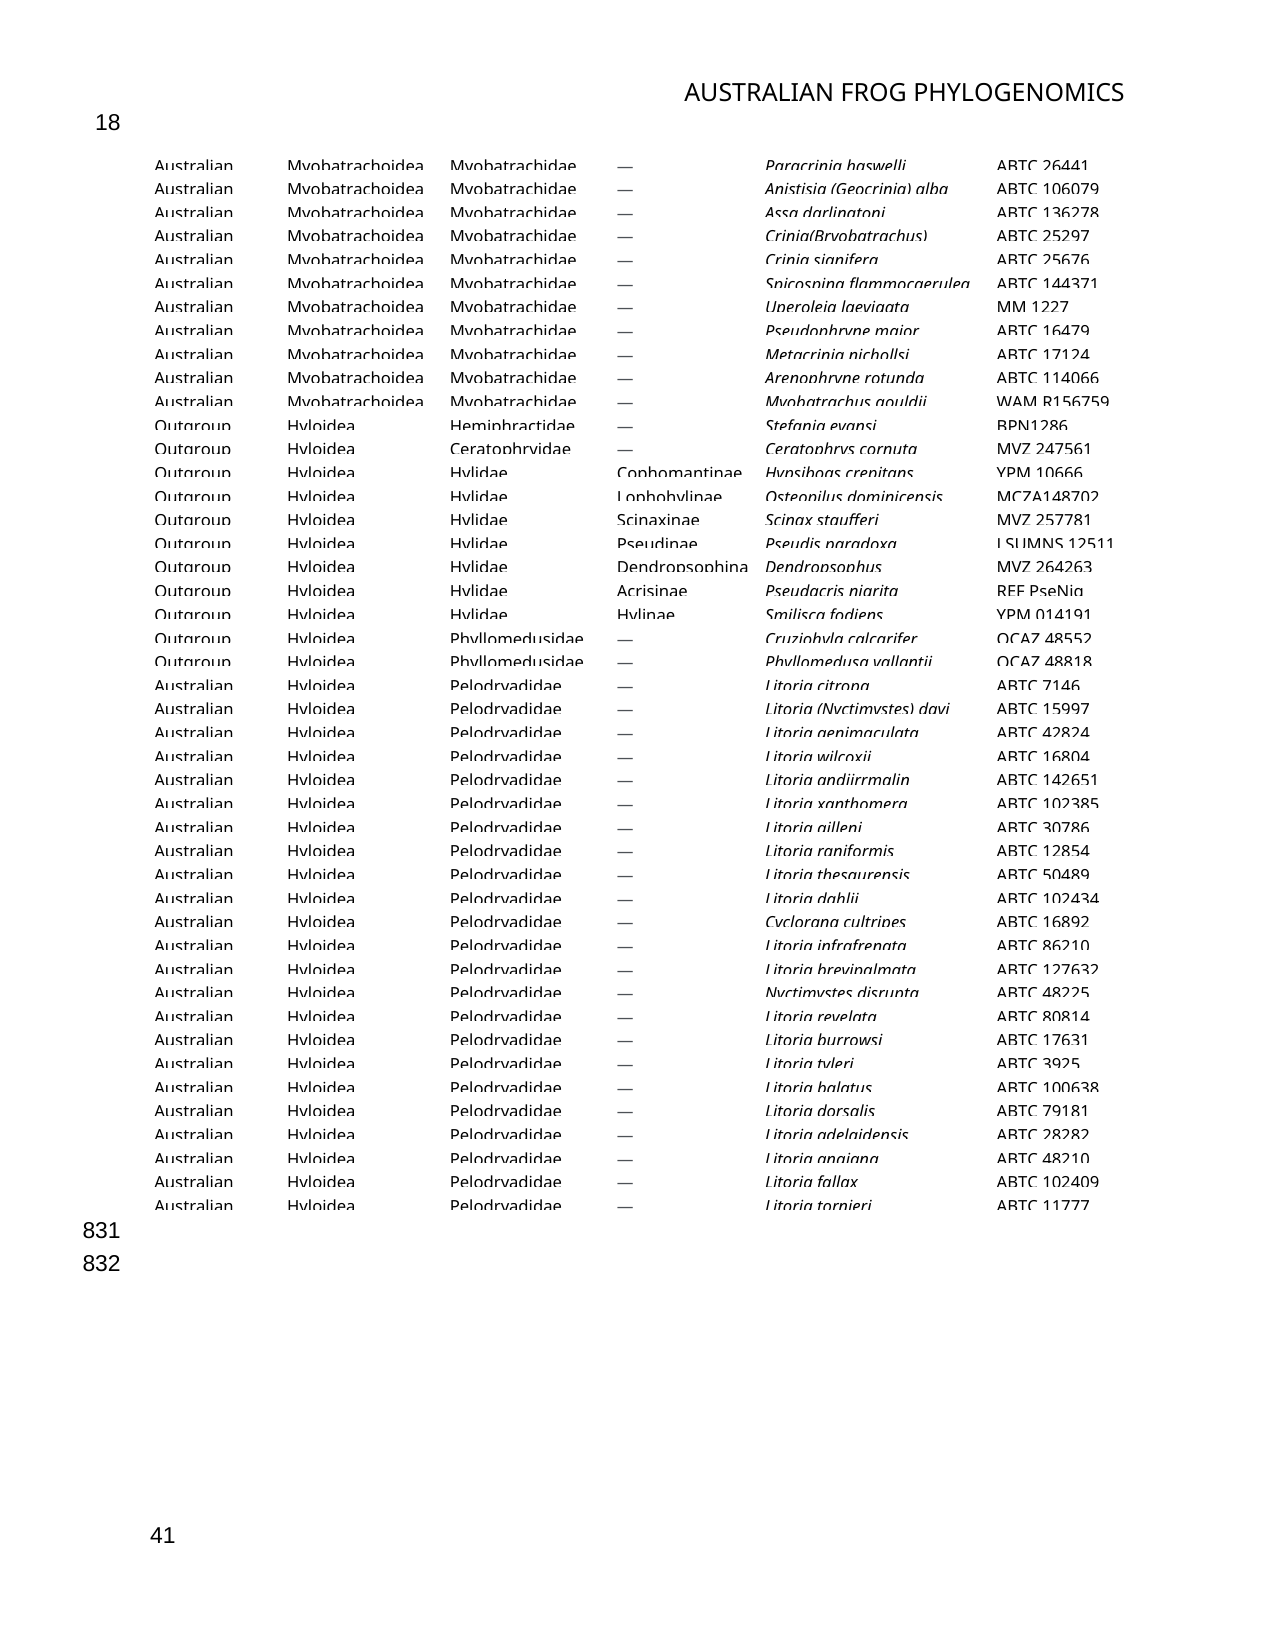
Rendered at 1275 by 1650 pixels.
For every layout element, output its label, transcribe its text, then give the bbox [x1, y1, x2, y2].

table_cell Australian Clade [150, 316, 283, 339]
table_cell Australian Clade [150, 197, 283, 221]
table_cell ⁠— [613, 765, 761, 788]
table_cell ⁠— [613, 741, 761, 765]
table_cell Litoria citropa [761, 670, 992, 694]
table_cell Lophohylinae [613, 481, 761, 505]
table_cell Phyllomedusa vallantii [761, 647, 992, 670]
table_cell Australian Clade [150, 930, 283, 954]
table_cell Anistisia (Geocrinia) alba [761, 174, 992, 197]
table_cell Scinaxinae [613, 505, 761, 528]
table_cell Australian Clade [150, 718, 283, 741]
table_cell Australian Clade [150, 954, 283, 978]
table_cell ABTC 127632 [992, 954, 1133, 978]
table_cell Hyloidea [283, 718, 445, 741]
table_cell Australian Clade [150, 907, 283, 930]
table_cell MVZ 247561 [992, 434, 1133, 457]
table_cell Hemiphractidae [445, 410, 612, 434]
table_cell Myobatrachoidea [283, 292, 445, 316]
table_cell Pelodryadidae [445, 907, 612, 930]
table_cell ⁠— [613, 1025, 761, 1048]
table_cell Australian Clade [150, 670, 283, 694]
table_cell ⁠— [613, 859, 761, 883]
table_cell BPN1286 [992, 410, 1133, 434]
table_cell ABTC 114066 [992, 363, 1133, 386]
table_cell Litoria gilleni [761, 812, 992, 836]
table_cell ⁠— [613, 694, 761, 717]
table_cell Australian Clade [150, 339, 283, 363]
table_cell Australian Clade [150, 765, 283, 788]
table_cell ABTC 79181 [992, 1096, 1133, 1119]
table_cell Hyloidea [283, 481, 445, 505]
table_cell YPM 014191 [992, 599, 1133, 623]
table_cell Myobatrachoidea [283, 386, 445, 410]
table_cell Litoria tyleri [761, 1049, 992, 1072]
table_cell Myobatrachoidea [283, 174, 445, 197]
table_cell ⁠— [613, 292, 761, 316]
table_cell Outgroup [150, 647, 283, 670]
table_cell ABTC 12854 [992, 836, 1133, 859]
table_cell ABTC 25297 [992, 221, 1133, 244]
table_cell Hyloidea [283, 647, 445, 670]
table_cell ⁠— [613, 954, 761, 978]
table_cell Pseudophryne major [761, 316, 992, 339]
table_cell Hyloidea [283, 907, 445, 930]
table_cell MM 1227 [992, 292, 1133, 316]
table_cell Ceratophrys cornuta [761, 434, 992, 457]
table_cell Hyloidea [283, 836, 445, 859]
table_cell ABTC 48225 [992, 978, 1133, 1001]
table_cell ABTC 15997 [992, 694, 1133, 717]
table_cell Hyloidea [283, 623, 445, 647]
table_cell Pelodryadidae [445, 883, 612, 907]
table_cell Hyloidea [283, 670, 445, 694]
table_cell Myobatrachidae [445, 363, 612, 386]
table_cell Cophomantinae [613, 458, 761, 481]
table_cell ⁠— [613, 836, 761, 859]
table_cell ⁠— [613, 907, 761, 930]
table_cell Hyloidea [283, 1096, 445, 1119]
table_cell ⁠— [613, 174, 761, 197]
table_cell Australian Clade [150, 859, 283, 883]
table_cell Australian Clade [150, 789, 283, 812]
table_cell Hyloidea [283, 528, 445, 552]
table_cell Outgroup [150, 623, 283, 647]
table_cell Litoria angiana [761, 1143, 992, 1167]
table_cell Outgroup [150, 458, 283, 481]
table_cell Myobatrachidae [445, 245, 612, 268]
table_cell Outgroup [150, 528, 283, 552]
table_cell ⁠— [613, 1143, 761, 1167]
table_cell Litoria balatus [761, 1072, 992, 1096]
table_cell Australian Clade [150, 174, 283, 197]
table_cell Litoria raniformis [761, 836, 992, 859]
table_cell Myobatrachoidea [283, 197, 445, 221]
table_cell ⁠— [613, 670, 761, 694]
table_cell Australian Clade [150, 1167, 283, 1190]
table_cell Pelodryadidae [445, 694, 612, 717]
table_cell ⁠— [613, 930, 761, 954]
table_cell Pelodryadidae [445, 1190, 612, 1214]
table_cell Pelodryadidae [445, 1120, 612, 1143]
table_cell ⁠— [613, 1190, 761, 1214]
table_cell Pelodryadidae [445, 1167, 612, 1190]
table_cell Australian Clade [150, 1143, 283, 1167]
table_cell Crinia(Bryobatrachus) nimbus [761, 221, 992, 244]
table_cell Pelodryadidae [445, 1096, 612, 1119]
table_cell Litoria dahlii [761, 883, 992, 907]
table_cell ⁠— [613, 789, 761, 812]
table_cell REF PseNig [992, 576, 1133, 599]
table_cell Pelodryadidae [445, 1049, 612, 1072]
table_cell Hyloidea [283, 789, 445, 812]
table_cell Hylidae [445, 528, 612, 552]
table_cell Pelodryadidae [445, 954, 612, 978]
table_cell Australian Clade [150, 1096, 283, 1119]
table_cell Australian Clade [150, 363, 283, 386]
table_cell Litoria brevipalmata [761, 954, 992, 978]
table_cell Myobatrachoidea [283, 316, 445, 339]
table_cell Outgroup [150, 599, 283, 623]
table_cell Phyllomedusidae [445, 647, 612, 670]
table_cell MCZA148702 [992, 481, 1133, 505]
table_cell ⁠— [613, 410, 761, 434]
table_cell ⁠— [613, 647, 761, 670]
table_cell Acrisinae [613, 576, 761, 599]
table_cell ABTC 16804 [992, 741, 1133, 765]
table_cell Dendropsophinae [613, 552, 761, 576]
table_cell Pelodryadidae [445, 789, 612, 812]
table_cell Hyloidea [283, 410, 445, 434]
table_cell Spicospina flammocaerulea [761, 268, 992, 292]
table_cell Litoria (Nyctimystes) dayi [761, 694, 992, 717]
table_cell Litoria wilcoxii [761, 741, 992, 765]
table_cell Myobatrachoidea [283, 150, 445, 174]
table_cell Outgroup [150, 552, 283, 576]
table_cell ⁠— [613, 245, 761, 268]
table_cell Australian Clade [150, 883, 283, 907]
table_cell Stefania evansi [761, 410, 992, 434]
table_cell Pelodryadidae [445, 930, 612, 954]
table_cell Pseudinae [613, 528, 761, 552]
table_cell ⁠— [613, 883, 761, 907]
table_cell Australian Clade [150, 1120, 283, 1143]
table_cell Hylidae [445, 599, 612, 623]
table_cell Litoria thesaurensis [761, 859, 992, 883]
table_cell MVZ 257781 [992, 505, 1133, 528]
table_cell ABTC 25676 [992, 245, 1133, 268]
table_cell Outgroup [150, 481, 283, 505]
table_cell Myobatrachidae [445, 221, 612, 244]
table_cell Myobatrachidae [445, 268, 612, 292]
table_cell Australian Clade [150, 221, 283, 244]
table_cell Outgroup [150, 410, 283, 434]
table_cell YPM 10666 [992, 458, 1133, 481]
table_cell ABTC 30786 [992, 812, 1133, 836]
table_cell ABTC 48210 [992, 1143, 1133, 1167]
table_cell Australian Clade [150, 694, 283, 717]
table_cell Australian Clade [150, 150, 283, 174]
table_cell Hyloidea [283, 1072, 445, 1096]
table_cell ⁠— [613, 150, 761, 174]
table_cell LSUMNS 12511 [992, 528, 1133, 552]
table_cell Hylidae [445, 505, 612, 528]
table_cell Australian Clade [150, 1190, 283, 1214]
table_cell Myobatrachidae [445, 150, 612, 174]
table_cell Myobatrachoidea [283, 245, 445, 268]
table_cell Myobatrachoidea [283, 363, 445, 386]
table_cell ⁠— [613, 1001, 761, 1025]
table_cell Pelodryadidae [445, 718, 612, 741]
table_cell Hyloidea [283, 1143, 445, 1167]
table_cell ⁠— [613, 718, 761, 741]
table_cell ⁠— [613, 978, 761, 1001]
table_cell Dendropsophus microcephalus [761, 552, 992, 576]
table_cell Assa darlingtoni [761, 197, 992, 221]
table_cell Ceratophryidae [445, 434, 612, 457]
table_cell Hyloidea [283, 954, 445, 978]
table_cell Hyloidea [283, 1167, 445, 1190]
table_cell ABTC 86210 [992, 930, 1133, 954]
table_cell Hyloidea [283, 694, 445, 717]
table_cell Australian Clade [150, 1001, 283, 1025]
table_cell Litoria andiirrmalin [761, 765, 992, 788]
table_cell Australian Clade [150, 1072, 283, 1096]
table_cell Litoria xanthomera [761, 789, 992, 812]
table_cell Australian Clade [150, 268, 283, 292]
table_cell ⁠— [613, 363, 761, 386]
table_cell Pelodryadidae [445, 1025, 612, 1048]
table_cell ABTC 7146 [992, 670, 1133, 694]
table_cell Hyloidea [283, 859, 445, 883]
table_cell Myobatrachidae [445, 339, 612, 363]
table_cell ⁠— [613, 268, 761, 292]
table_cell Arenophryne rotunda [761, 363, 992, 386]
table_cell Hyloidea [283, 1025, 445, 1048]
table_cell Pelodryadidae [445, 765, 612, 788]
table_cell Myobatrachidae [445, 386, 612, 410]
table_cell Australian Clade [150, 1025, 283, 1048]
table_cell MVZ 264263 [992, 552, 1133, 576]
table_cell Australian Clade [150, 292, 283, 316]
table_cell Hyloidea [283, 978, 445, 1001]
table_cell Hyloidea [283, 1001, 445, 1025]
table_cell Australian Clade [150, 978, 283, 1001]
table_cell ABTC 142651 [992, 765, 1133, 788]
table_cell QCAZ 48818 [992, 647, 1133, 670]
table_cell ⁠— [613, 812, 761, 836]
table_cell Hyloidea [283, 765, 445, 788]
table_cell QCAZ 48552 [992, 623, 1133, 647]
table_cell ABTC 16892 [992, 907, 1133, 930]
table_cell ⁠— [613, 1120, 761, 1143]
table_cell ⁠— [613, 434, 761, 457]
table_cell ABTC 102385 [992, 789, 1133, 812]
table_cell Pelodryadidae [445, 1072, 612, 1096]
table_cell Uperoleia laevigata [761, 292, 992, 316]
table_cell Myobatrachidae [445, 174, 612, 197]
table_cell ABTC 16479 [992, 316, 1133, 339]
table_cell Outgroup [150, 576, 283, 599]
table_cell Hylidae [445, 576, 612, 599]
table_cell Australian Clade [150, 245, 283, 268]
table_cell ⁠— [613, 1167, 761, 1190]
table_cell Smilisca fodiens [761, 599, 992, 623]
table_cell Hyloidea [283, 505, 445, 528]
table_cell Myobatrachoidea [283, 339, 445, 363]
table_cell ABTC 106079 [992, 174, 1133, 197]
table_cell Pseudacris nigrita [761, 576, 992, 599]
table_cell ABTC 80814 [992, 1001, 1133, 1025]
table_cell Pelodryadidae [445, 812, 612, 836]
table_cell ABTC 50489 [992, 859, 1133, 883]
table_cell Myobatrachidae [445, 292, 612, 316]
table_cell ABTC 136278 [992, 197, 1133, 221]
table_cell ABTC 17124 [992, 339, 1133, 363]
table_cell ABTC 102434 [992, 883, 1133, 907]
table_cell Australian Clade [150, 836, 283, 859]
table_cell Pelodryadidae [445, 1001, 612, 1025]
table_cell Osteopilus dominicensis [761, 481, 992, 505]
table_cell Hyloidea [283, 883, 445, 907]
table_cell ABTC 102409 [992, 1167, 1133, 1190]
table_cell ABTC 26441 [992, 150, 1133, 174]
table_cell Litoria fallax [761, 1167, 992, 1190]
table_cell Hyloidea [283, 576, 445, 599]
table_cell ABTC 100638 [992, 1072, 1133, 1096]
table_cell ⁠— [613, 197, 761, 221]
table_cell Hyloidea [283, 741, 445, 765]
table_cell Pelodryadidae [445, 670, 612, 694]
table_cell Hylidae [445, 552, 612, 576]
table_cell Hylidae [445, 458, 612, 481]
table_cell Hyloidea [283, 1049, 445, 1072]
table_cell Hyloidea [283, 552, 445, 576]
table_cell Hyloidea [283, 1120, 445, 1143]
table_cell ABTC 3925 [992, 1049, 1133, 1072]
table_cell Outgroup [150, 434, 283, 457]
table_cell Pelodryadidae [445, 1143, 612, 1167]
table_cell Litoria genimaculata [761, 718, 992, 741]
table_cell Metacrinia nichollsi [761, 339, 992, 363]
table_cell ⁠— [613, 1072, 761, 1096]
table_cell Hyloidea [283, 599, 445, 623]
table_cell ⁠— [613, 386, 761, 410]
table_cell Paracrinia haswelli [761, 150, 992, 174]
table_cell Litoria tornieri [761, 1190, 992, 1214]
table_cell ⁠— [613, 316, 761, 339]
table_cell ⁠— [613, 623, 761, 647]
table_cell Pelodryadidae [445, 859, 612, 883]
table_cell Australian Clade [150, 1049, 283, 1072]
table_cell Myobatrachus gouldii [761, 386, 992, 410]
table_cell Hyloidea [283, 812, 445, 836]
table_cell Pseudis paradoxa [761, 528, 992, 552]
table_cell Litoria burrowsi [761, 1025, 992, 1048]
table_cell ⁠— [613, 1096, 761, 1119]
table_cell Australian Clade [150, 741, 283, 765]
table_cell Hyloidea [283, 434, 445, 457]
table_cell Hyloidea [283, 930, 445, 954]
table_cell Myobatrachidae [445, 316, 612, 339]
table_cell Litoria revelata [761, 1001, 992, 1025]
table_cell Outgroup [150, 505, 283, 528]
table_cell ⁠— [613, 1049, 761, 1072]
table_cell Nyctimystes disrupta [761, 978, 992, 1001]
table_cell Phyllomedusidae [445, 623, 612, 647]
table_cell Crinia signifera [761, 245, 992, 268]
table_cell Myobatrachidae [445, 197, 612, 221]
table_cell ⁠— [613, 339, 761, 363]
table_cell ⁠— [613, 221, 761, 244]
table_cell ABTC 144371 [992, 268, 1133, 292]
table_cell Hypsiboas crepitans [761, 458, 992, 481]
table_cell Litoria infrafrenata [761, 930, 992, 954]
table_cell Cyclorana cultripes [761, 907, 992, 930]
table_cell ABTC 28282 [992, 1120, 1133, 1143]
table_cell Pelodryadidae [445, 836, 612, 859]
table_cell Pelodryadidae [445, 741, 612, 765]
table_cell Myobatrachoidea [283, 268, 445, 292]
table_cell Hylinae [613, 599, 761, 623]
table_cell Myobatrachoidea [283, 221, 445, 244]
table_cell ABTC 42824 [992, 718, 1133, 741]
table_cell ABTC 17631 [992, 1025, 1133, 1048]
table_cell Litoria dorsalis [761, 1096, 992, 1119]
table_cell Australian Clade [150, 812, 283, 836]
table_cell Hylidae [445, 481, 612, 505]
table_cell Scinax staufferi [761, 505, 992, 528]
table_cell Litoria adelaidensis [761, 1120, 992, 1143]
table_cell Australian Clade [150, 386, 283, 410]
table_cell WAM R156759 [992, 386, 1133, 410]
table_cell Pelodryadidae [445, 978, 612, 1001]
table_cell ABTC 11777 [992, 1190, 1133, 1214]
table_cell Hyloidea [283, 1190, 445, 1214]
table_cell Cruziohyla calcarifer [761, 623, 992, 647]
table_cell Hyloidea [283, 458, 445, 481]
